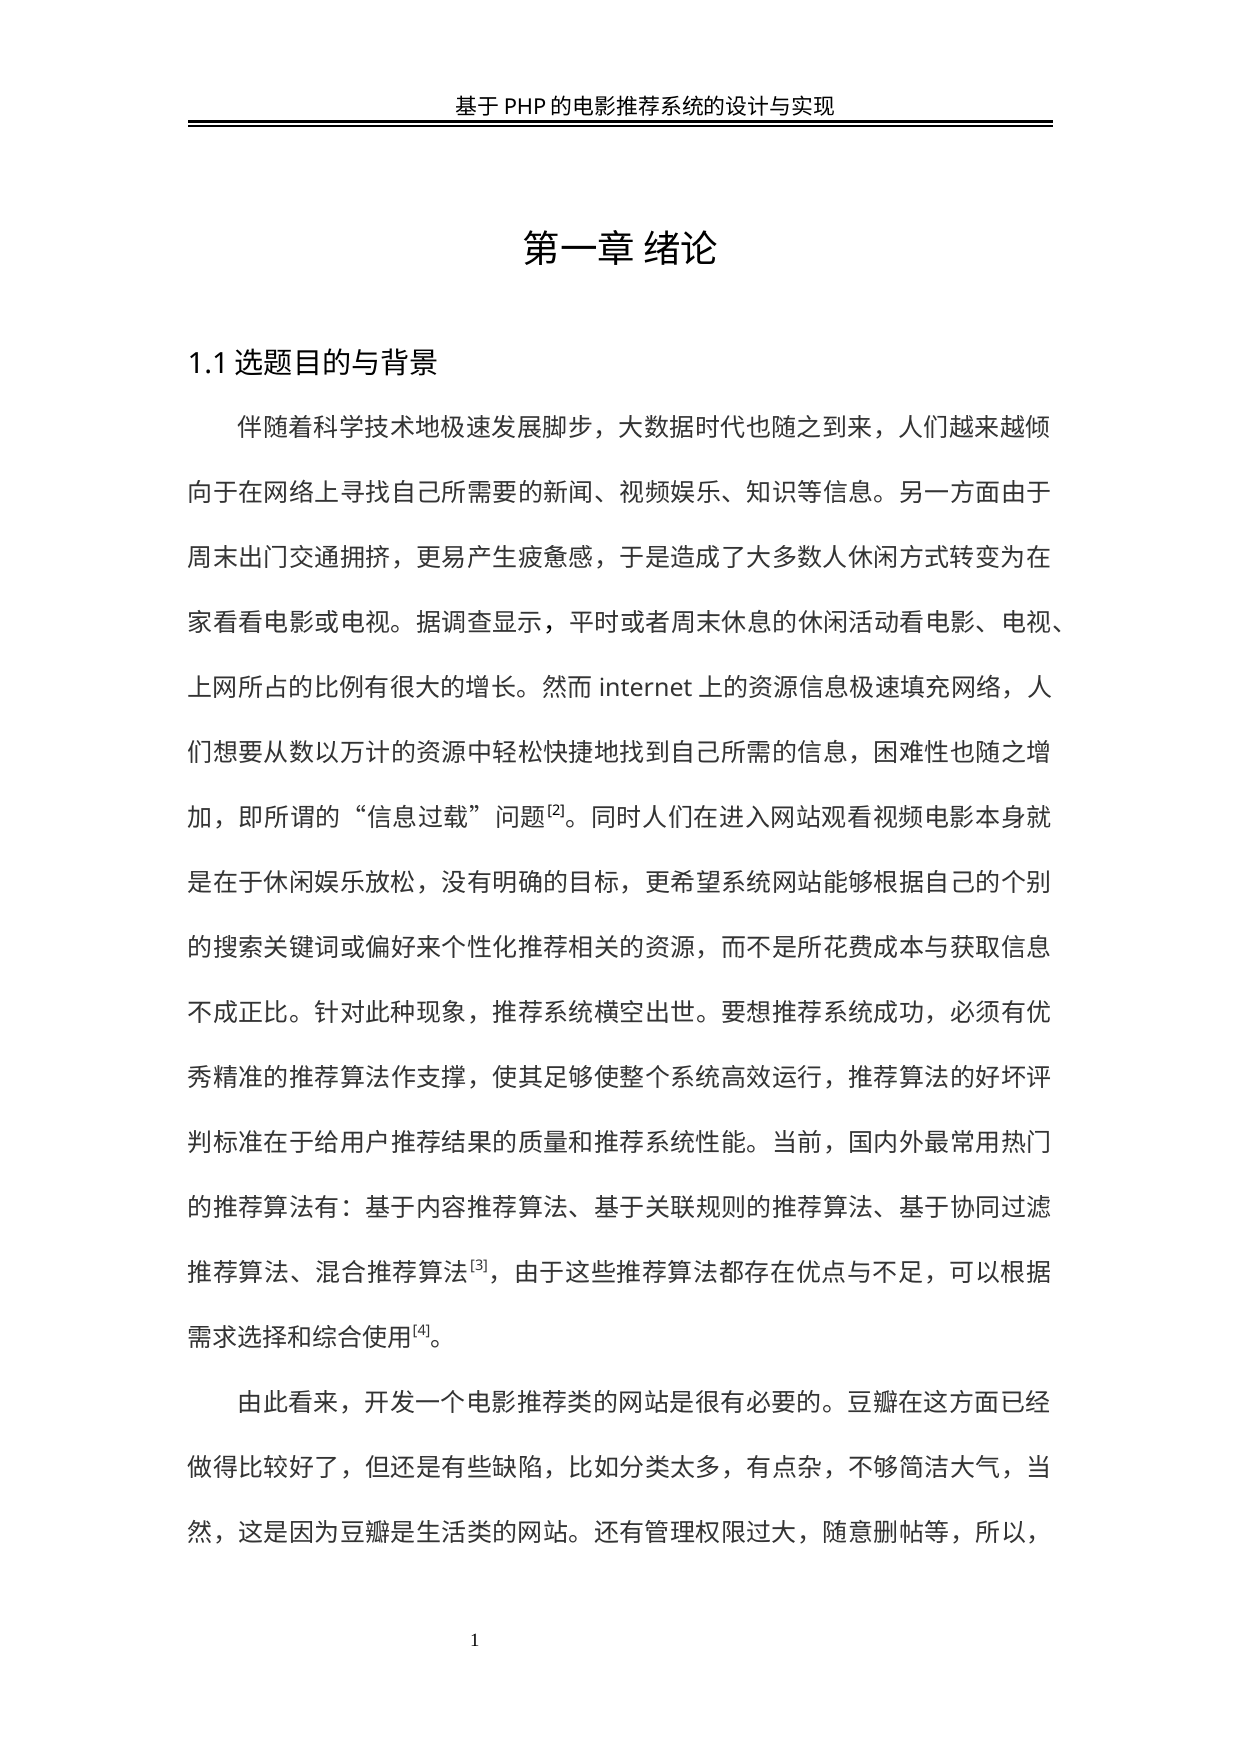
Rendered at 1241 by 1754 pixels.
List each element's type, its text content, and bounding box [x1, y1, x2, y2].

subtitle 1.1选题目的与背景 [187, 328, 1053, 393]
text 伴随着科学技术地极速发展脚步，大数据时代也随之到来，人们越来越倾向于在网络上寻找自己所需要的新闻、视频娱乐、知识等信息。另一方面由于周末出门交通拥挤，更易产生疲惫感，于是造成了大多数人休闲方式转变为在家看看电影或电视。据调查显示，平时或者周末休息的休闲活动看电影、电视、上网所占的比例有很大的增长。然而internet上的资源信息极速填充网络，人们想要从数以万计的资源中轻松快捷地找到自己所需的信息，困难性也随之增加，即所谓的“信息过载”问题[2]。同时人们在进入网站观看视频电影本身就是在于休闲娱乐放松，没有明确的目标，更希望系统网站能够根据自己的个别的搜索关键词或偏好来个性化推荐相关的资源，而不是所花费成本与获取信息不成正比。针对此种现象，推荐系统横空出世。要想推荐系统成功，必须有优秀精准的推荐算法作支撑，使其足够使整个系统高效运行，推荐算法的好坏评判标准在于给用户推荐结果的质量和推荐系统性能。当前，国内外最常用热门的推荐算法有：基于内容推荐算法、基于关联规则的推荐算法、基于协同过滤推荐算法、混合推荐算法[3]，由于这些推荐算法都存在优点与不足，可以根据需求选择和综合使用[4]。 [187, 393, 1053, 1368]
subtitle 第一章 绪论 [187, 213, 1053, 278]
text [187, 1368, 1053, 1563]
